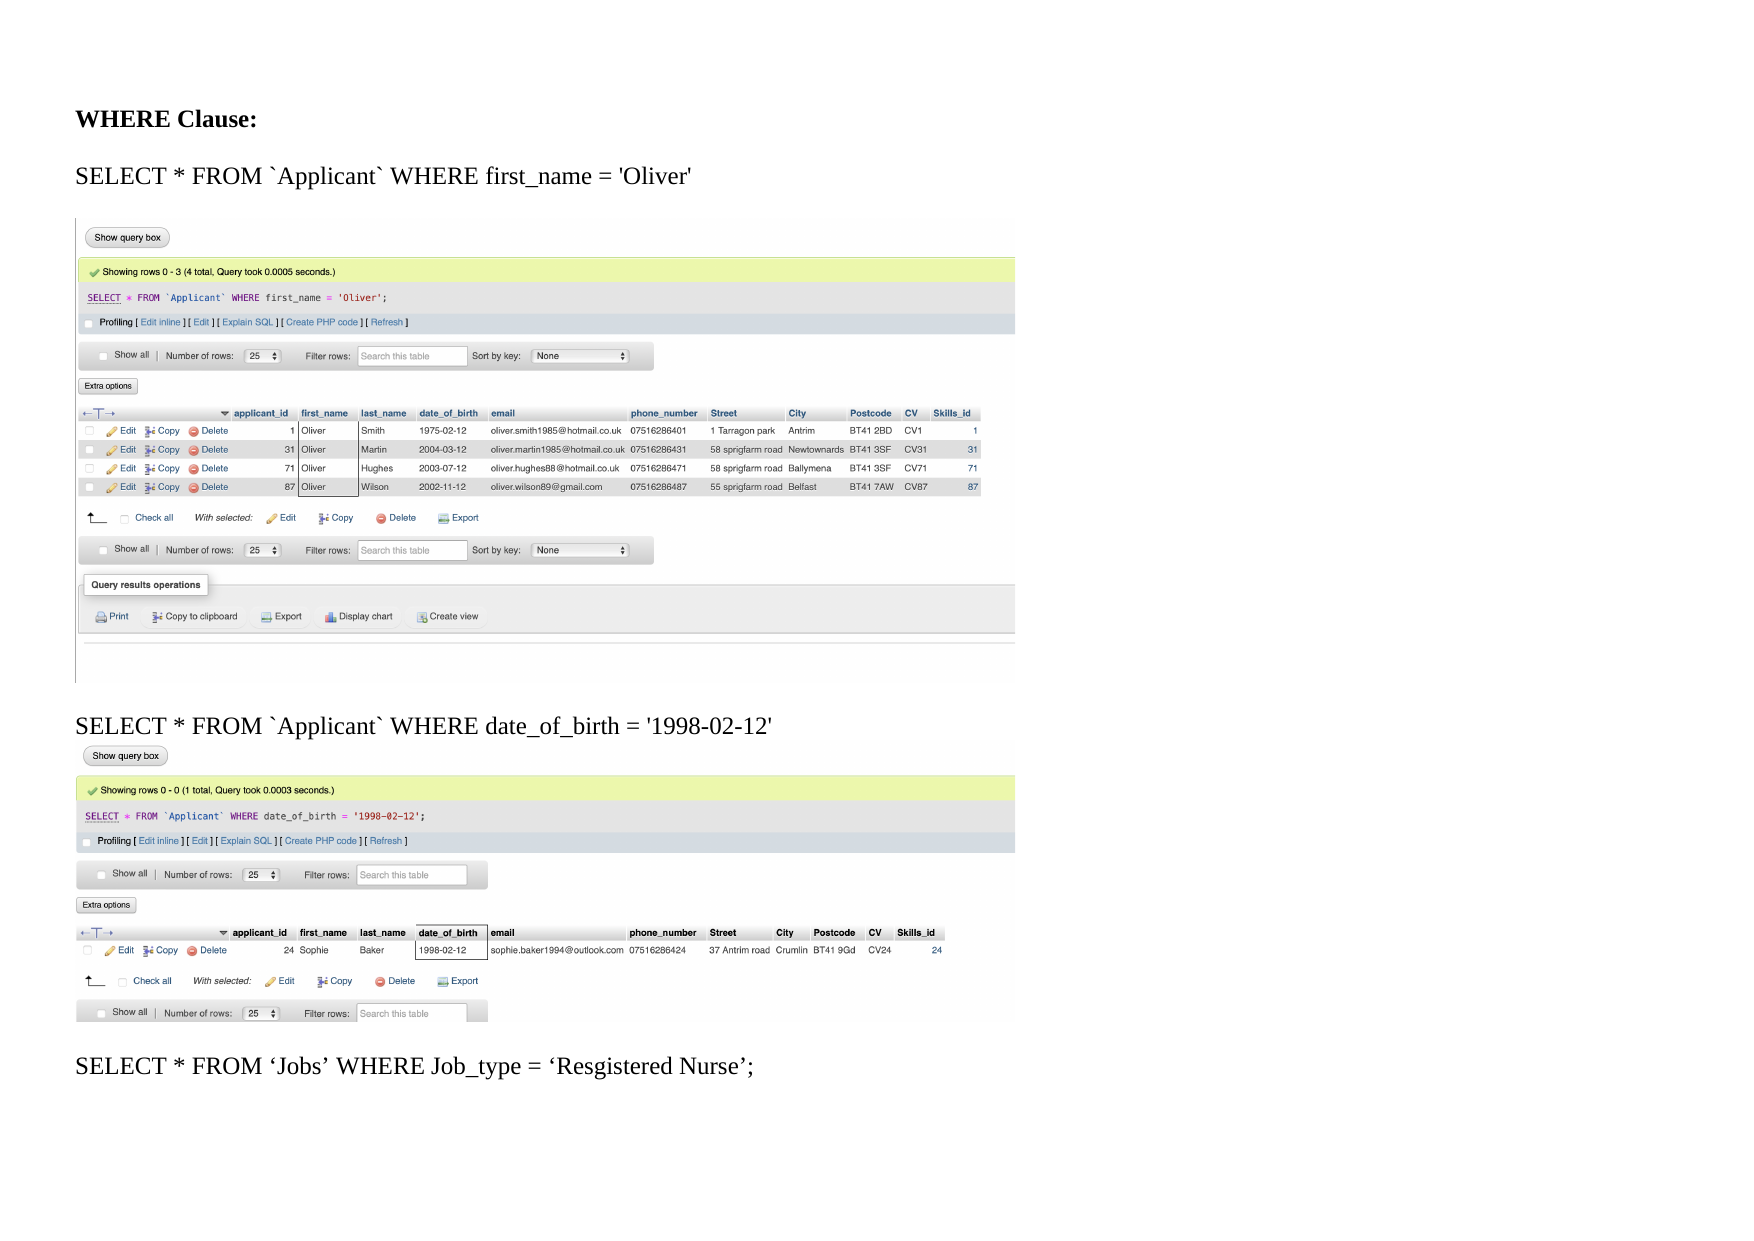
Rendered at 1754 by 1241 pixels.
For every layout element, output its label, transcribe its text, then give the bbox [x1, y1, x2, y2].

text SELECT * FROM `Applicant` WHERE date_of_birth = '1998-02-12' [75, 711, 1679, 740]
text SELECT * FROM `Applicant` WHERE first_name = 'Oliver' [75, 161, 1679, 190]
text SELECT * FROM ‘Jobs’ WHERE Job_type = ‘Resgistered Nurse’; [75, 1051, 1679, 1079]
picture [75, 740, 1016, 1022]
picture [75, 218, 1016, 683]
text WHERE Clause: [75, 104, 1679, 132]
